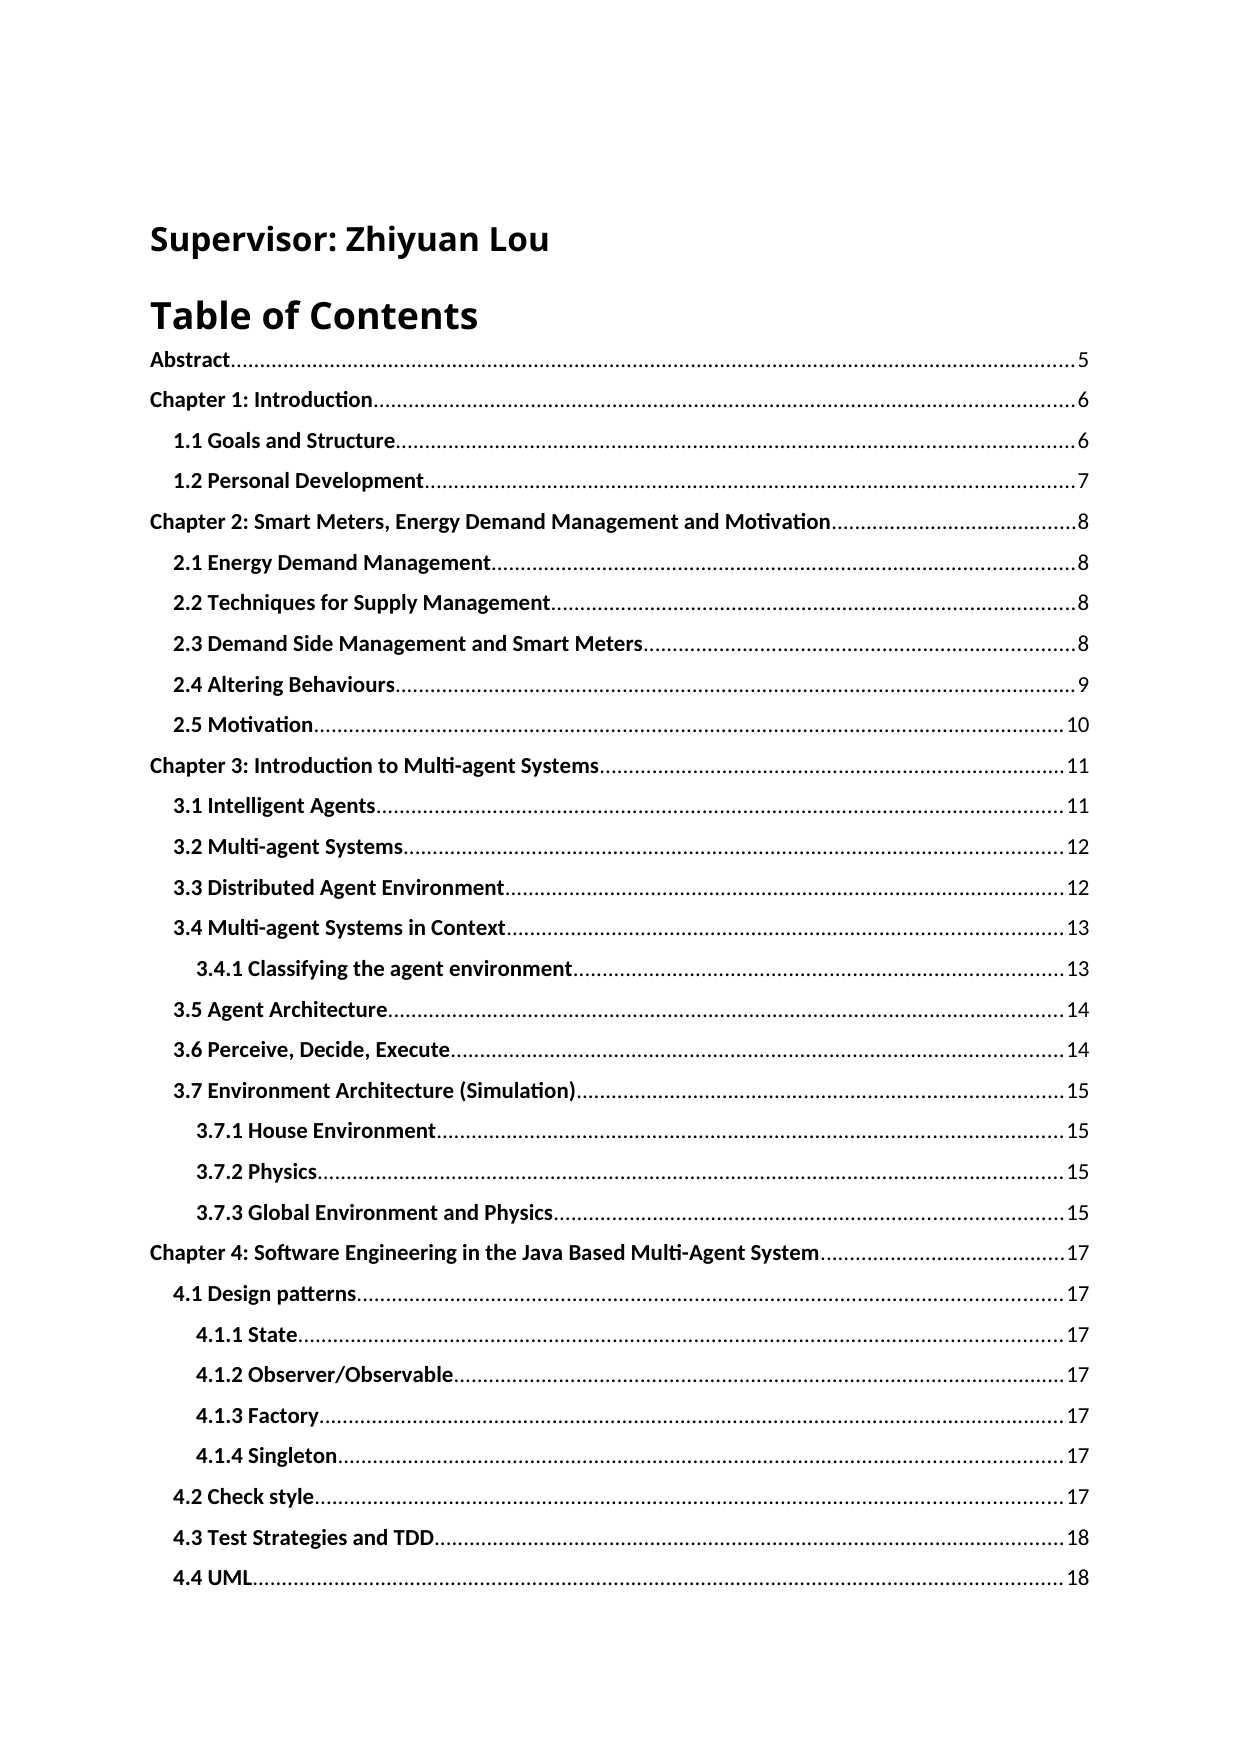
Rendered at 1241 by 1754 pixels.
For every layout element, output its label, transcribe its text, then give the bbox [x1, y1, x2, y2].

text Supervisor: Zhiyuan Lou [150, 216, 1090, 261]
